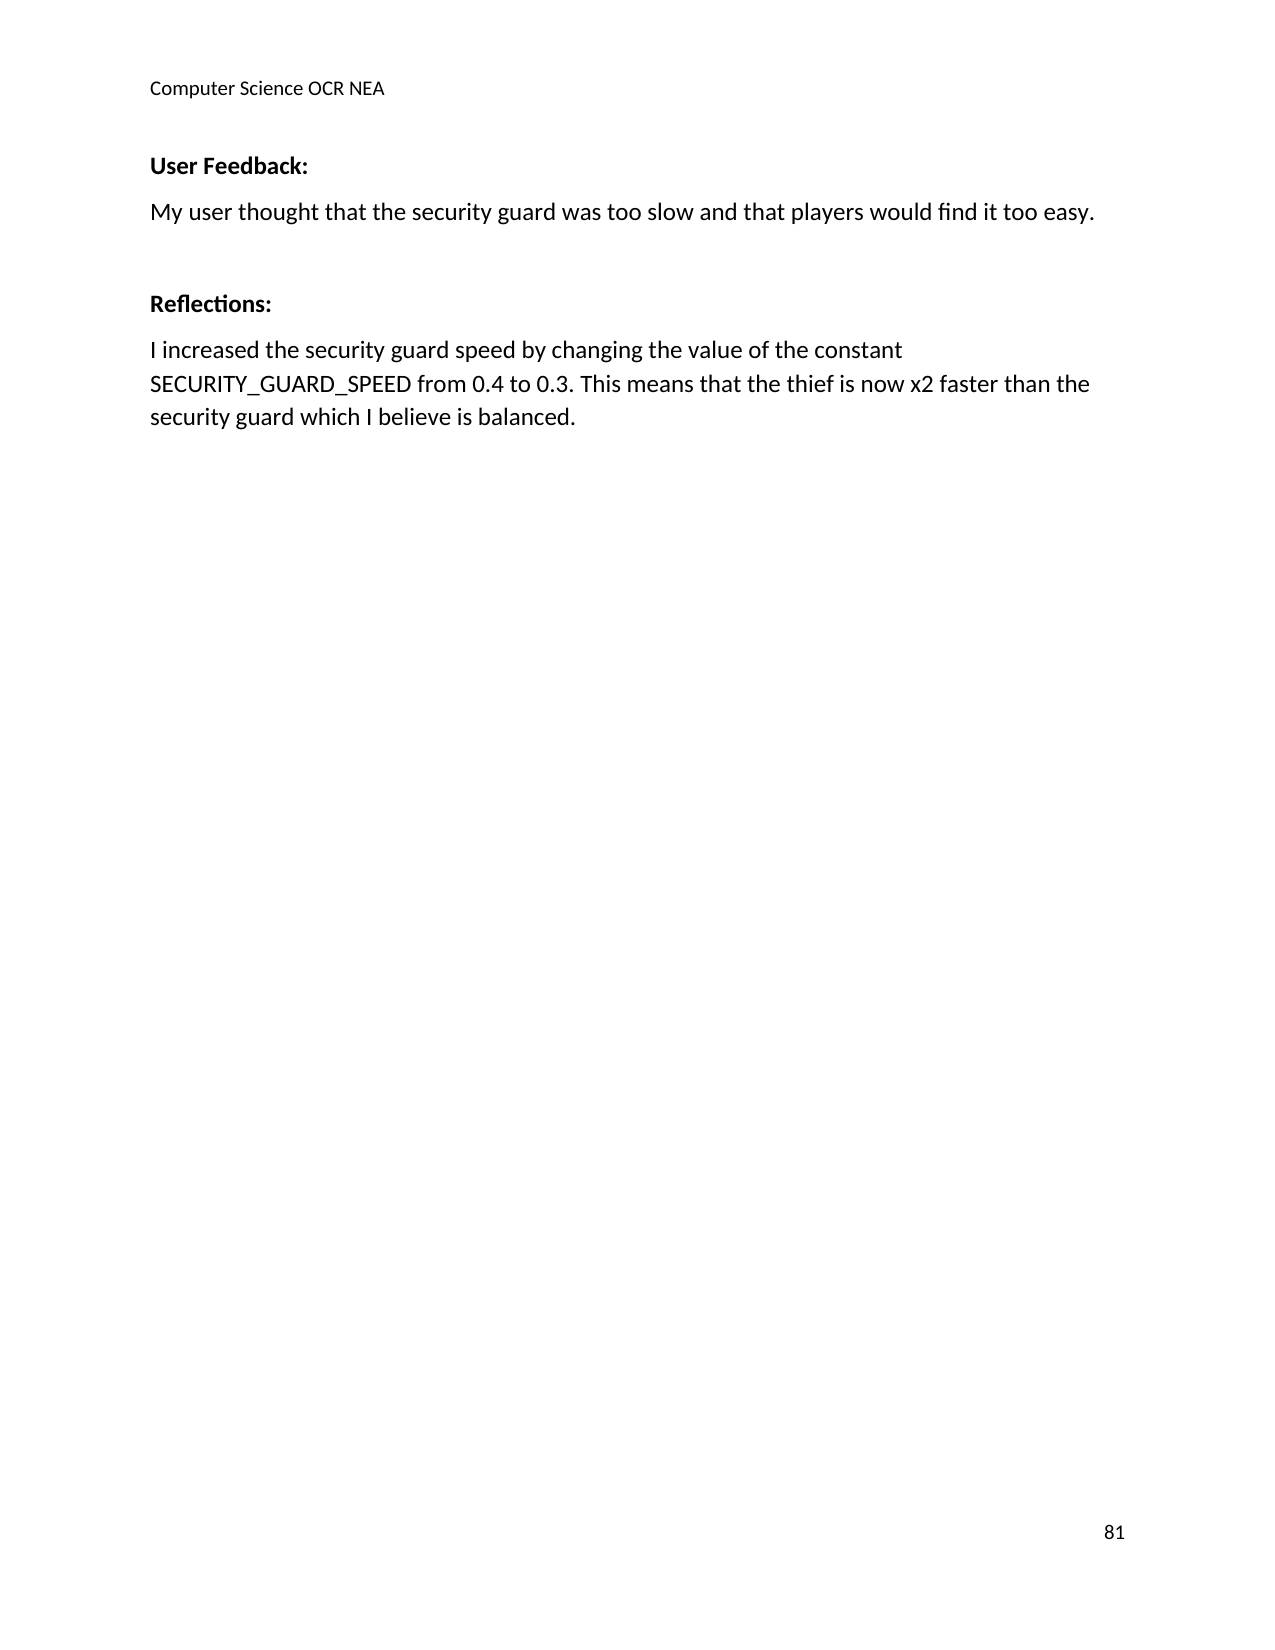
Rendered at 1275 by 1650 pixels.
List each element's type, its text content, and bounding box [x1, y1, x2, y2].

text My user thought that the security guard was too slow and that players would find it too easy. [150, 196, 1125, 227]
text Reflections: [150, 288, 1125, 319]
text I increased the security guard speed by changing the value of the constant SECURITY_GUARD_SPEED from 0.4 to 0.3. This means that the thief is now x2 faster than the security guard which I believe is balanced. [150, 334, 1125, 432]
text User Feedback: [150, 150, 1125, 181]
